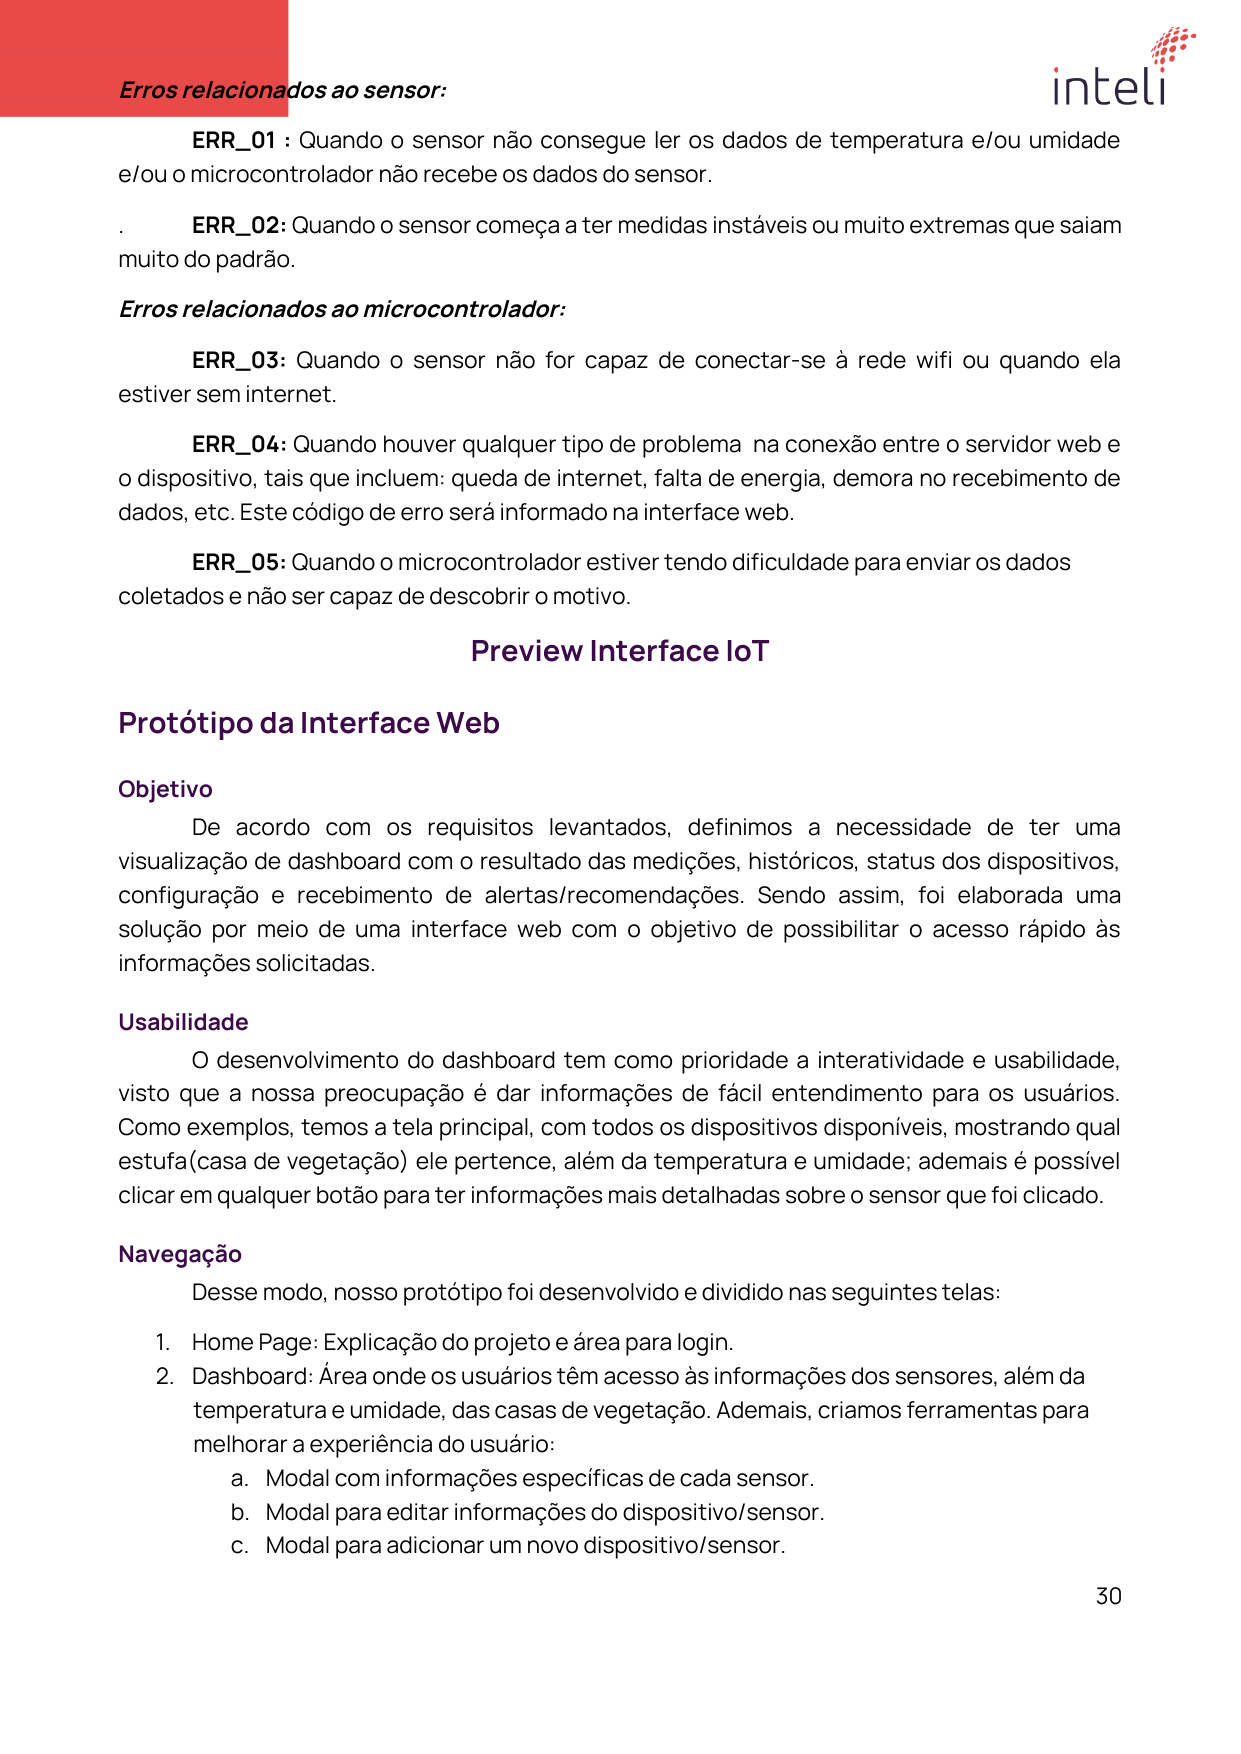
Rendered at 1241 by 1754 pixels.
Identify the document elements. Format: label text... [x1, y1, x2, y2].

subtitle Usabilidade [118, 1006, 1122, 1037]
list Modal para adicionar um novo dispositivo/sensor. [231, 1529, 1122, 1561]
subtitle Navegação [118, 1238, 1122, 1269]
list Modal para editar informações do dispositivo/sensor. [231, 1496, 1122, 1527]
text O desenvolvimento do dashboard tem como prioridade a interatividade e usabilidade, visto que a nossa preocupação é dar informações de fácil entendimento para os usuários. Como exemplos, temos a tela principal, com todos os dispositivos disponíveis, mostrando qual estufa(casa de vegetação) ele pertence, além da temperatura e umidade; ademais é possível clicar em qualquer botão para ter informações mais detalhadas sobre o sensor que foi clicado. [118, 1043, 1122, 1210]
list Dashboard: Área onde os usuários têm acesso às informações dos sensores, além da temperatura e umidade, das casas de vegetação. Ademais, criamos ferramentas para melhorar a experiência do usuário: [156, 1360, 1122, 1459]
text De acordo com os requisitos levantados, definimos a necessidade de ter uma visualização de dashboard com o resultado das medições, históricos, status dos dispositivos, configuração e recebimento de alertas/recomendações. Sendo assim, foi elaborada uma solução por meio de uma interface web com o objetivo de possibilitar o acesso rápido às informações solicitadas. [118, 811, 1122, 978]
list Modal com informações específicas de cada sensor. [231, 1462, 1122, 1493]
subtitle Protótipo da Interface Web [118, 702, 1122, 742]
subtitle Objetivo [118, 773, 1122, 804]
picture [1054, 27, 1197, 105]
list Home Page: Explicação do projeto e área para login. [156, 1326, 1122, 1358]
picture [0, 0, 289, 117]
text Desse modo, nosso protótipo foi desenvolvido e dividido nas seguintes telas: [118, 1276, 1122, 1307]
